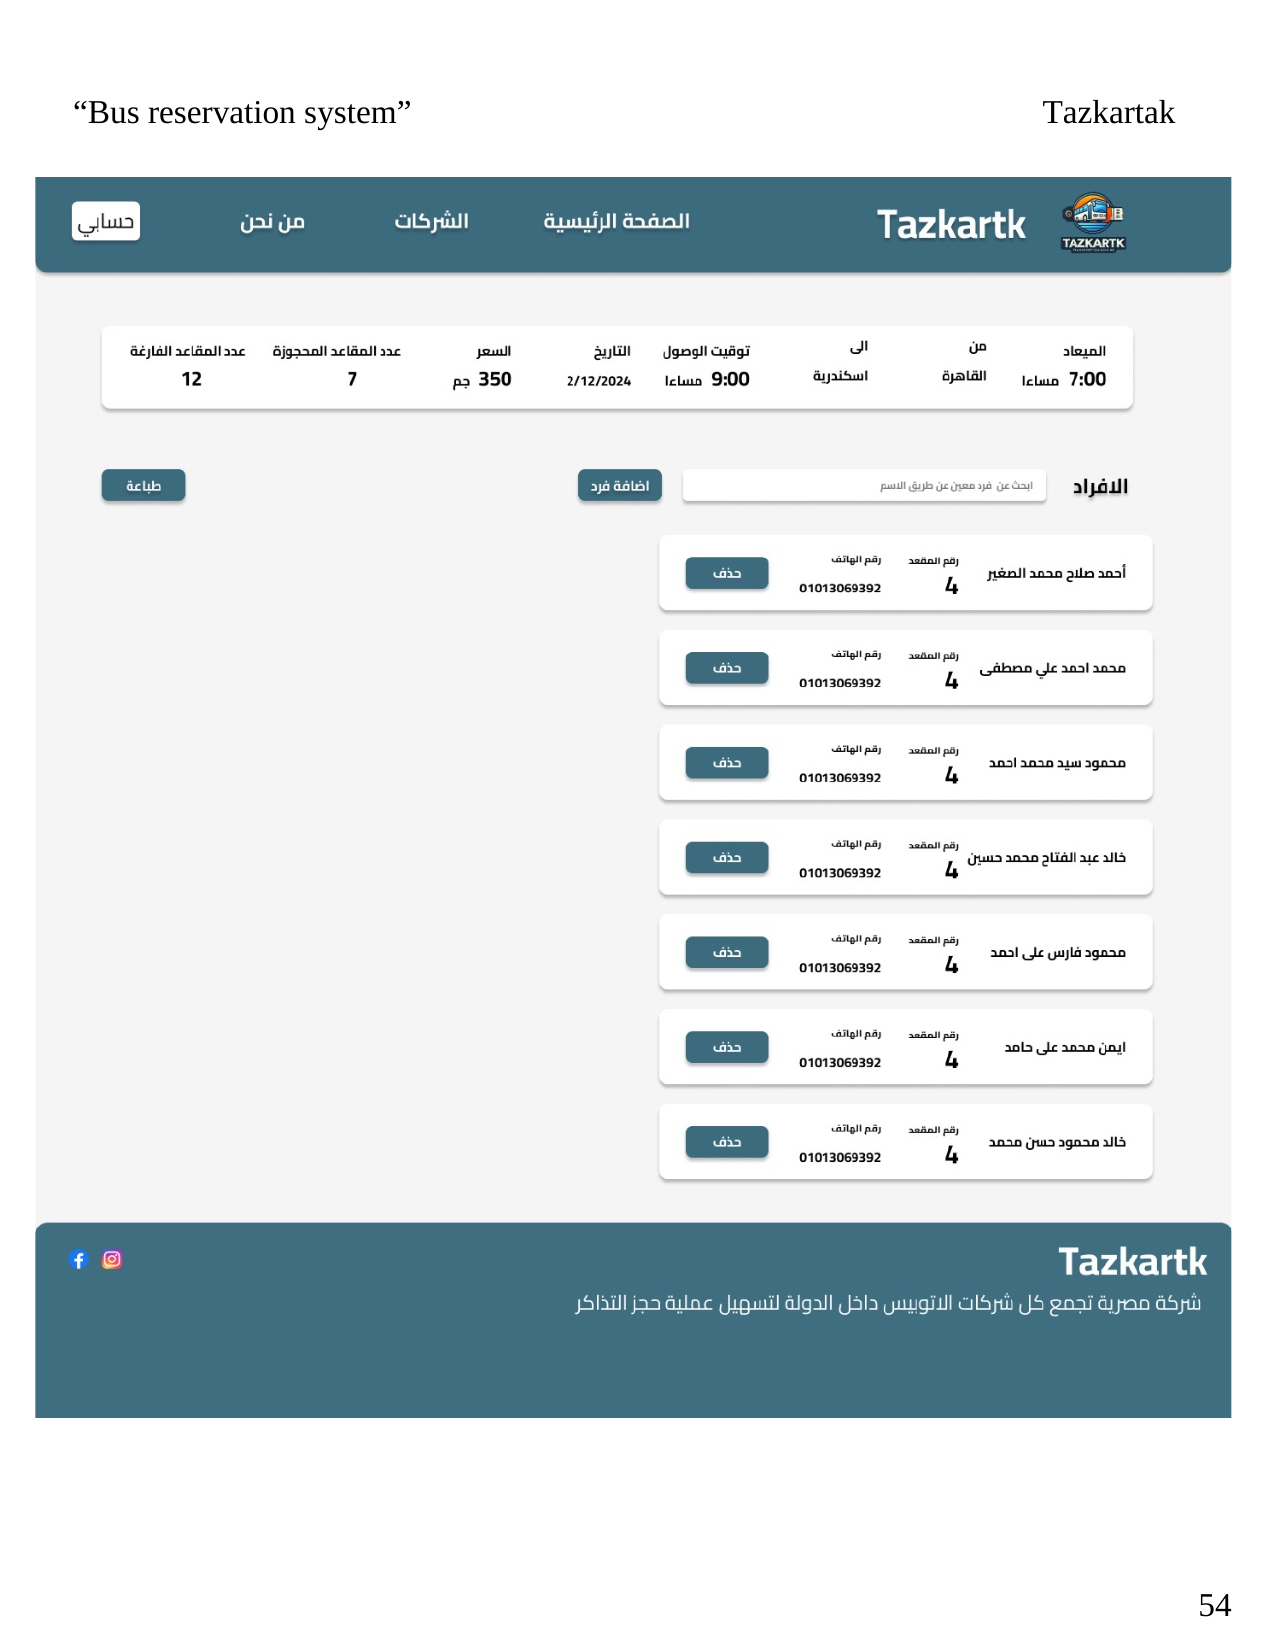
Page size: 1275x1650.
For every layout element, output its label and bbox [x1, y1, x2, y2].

picture [35, 177, 1232, 1418]
